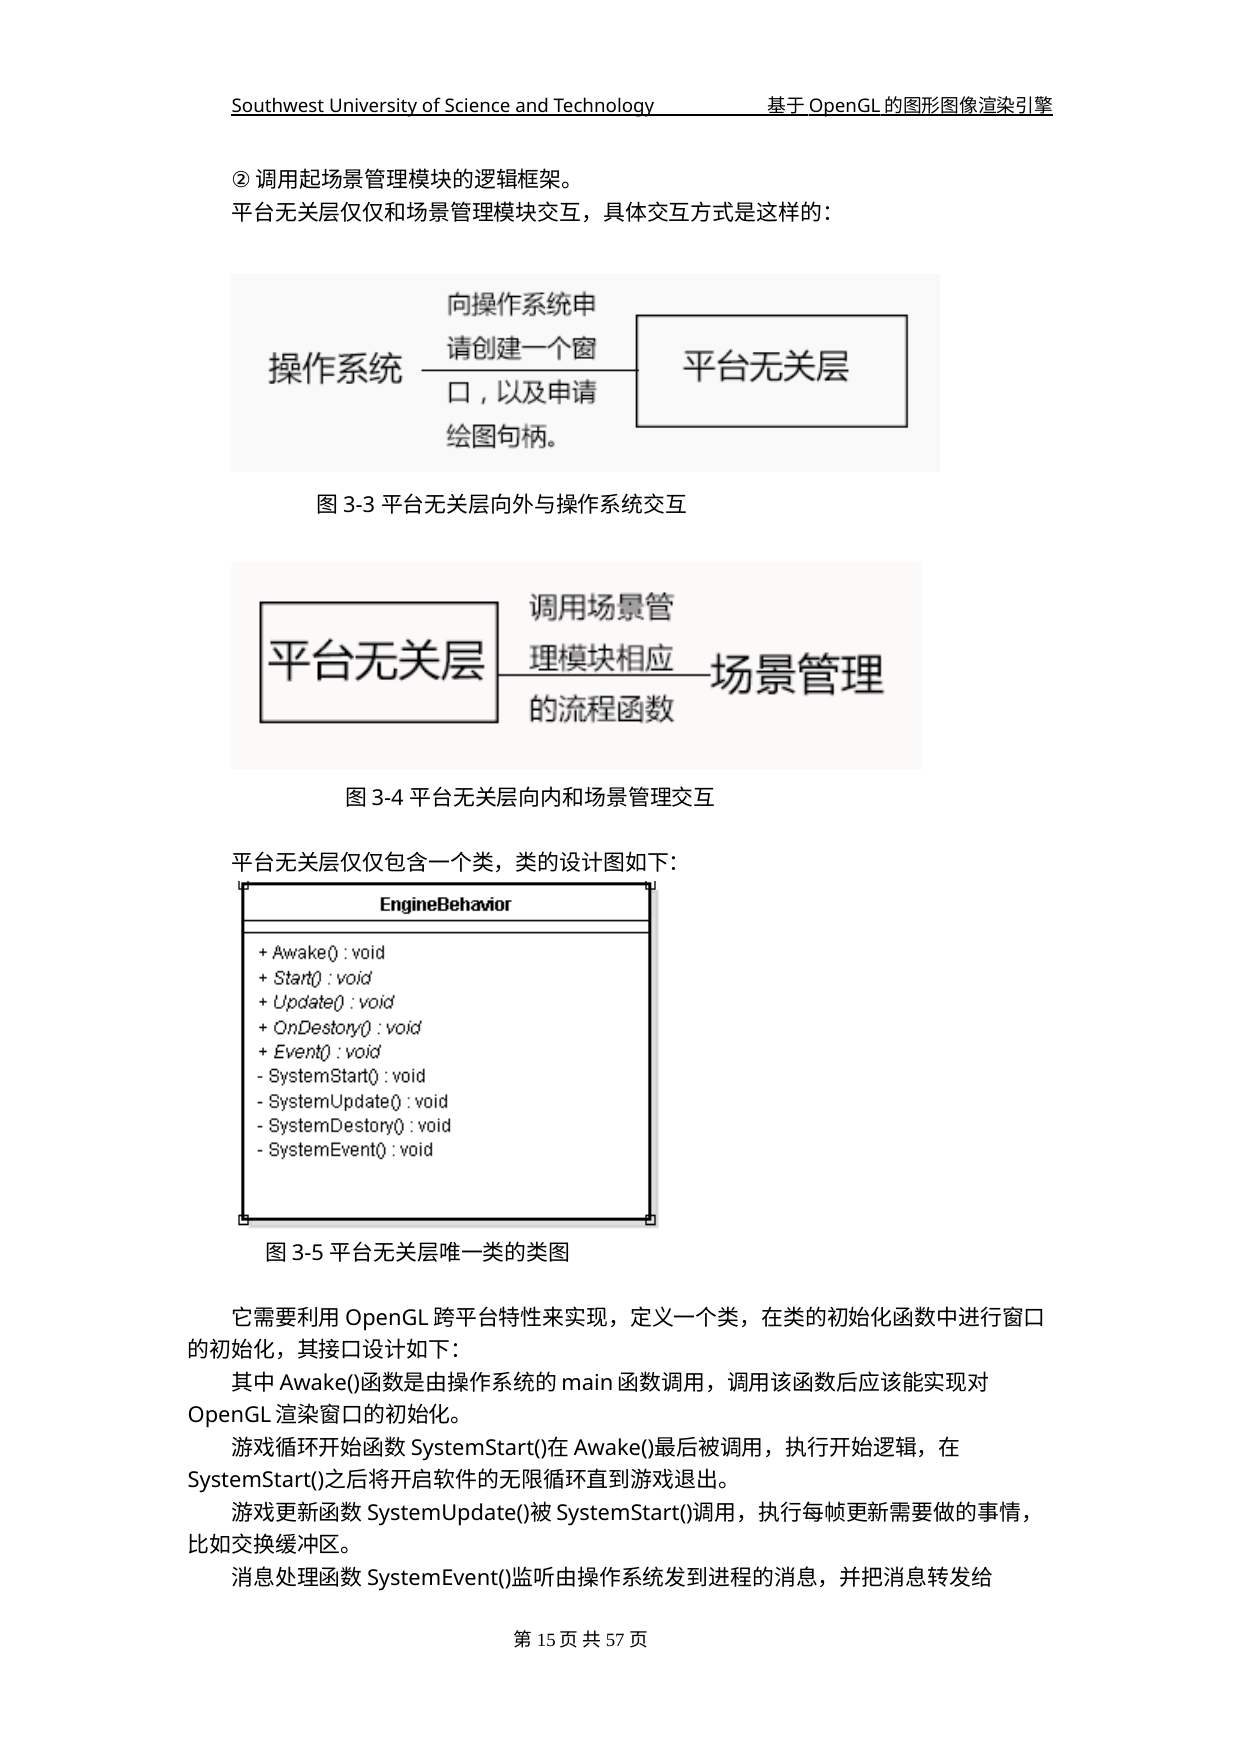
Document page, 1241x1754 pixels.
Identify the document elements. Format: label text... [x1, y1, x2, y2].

text 平台无关层仅仅和场景管理模块交互，具体交互方式是这样的： [187, 194, 1053, 227]
text 图3-5 平台无关层唯一类的类图 [187, 1234, 1053, 1267]
text 平台无关层仅仅包含一个类，类的设计图如下： [187, 844, 1053, 877]
text 它需要利用OpenGL跨平台特性来实现，定义一个类，在类的初始化函数中进行窗口的初始化，其接口设计如下： [187, 1299, 1053, 1364]
text 其中Awake()函数是由操作系统的main函数调用，调用该函数后应该能实现对OpenGL渲染窗口的初始化。 [187, 1364, 1053, 1429]
picture [231, 562, 923, 769]
text 游戏循环开始函数SystemStart()在Awake()最后被调用，执行开始逻辑，在SystemStart()之后将开启软件的无限循环直到游戏退出。 [187, 1429, 1053, 1494]
text 图3-3 平台无关层向外与操作系统交互 [187, 487, 1053, 519]
text ②调用起场景管理模块的逻辑框架。 [187, 162, 1053, 194]
text 游戏更新函数SystemUpdate()被SystemStart()调用，执行每帧更新需要做的事情，比如交换缓冲区。 [187, 1494, 1053, 1559]
picture [231, 881, 662, 1230]
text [187, 1559, 1053, 1592]
picture [231, 274, 941, 472]
text 图3-4 平台无关层向内和场景管理交互 [187, 779, 1053, 812]
